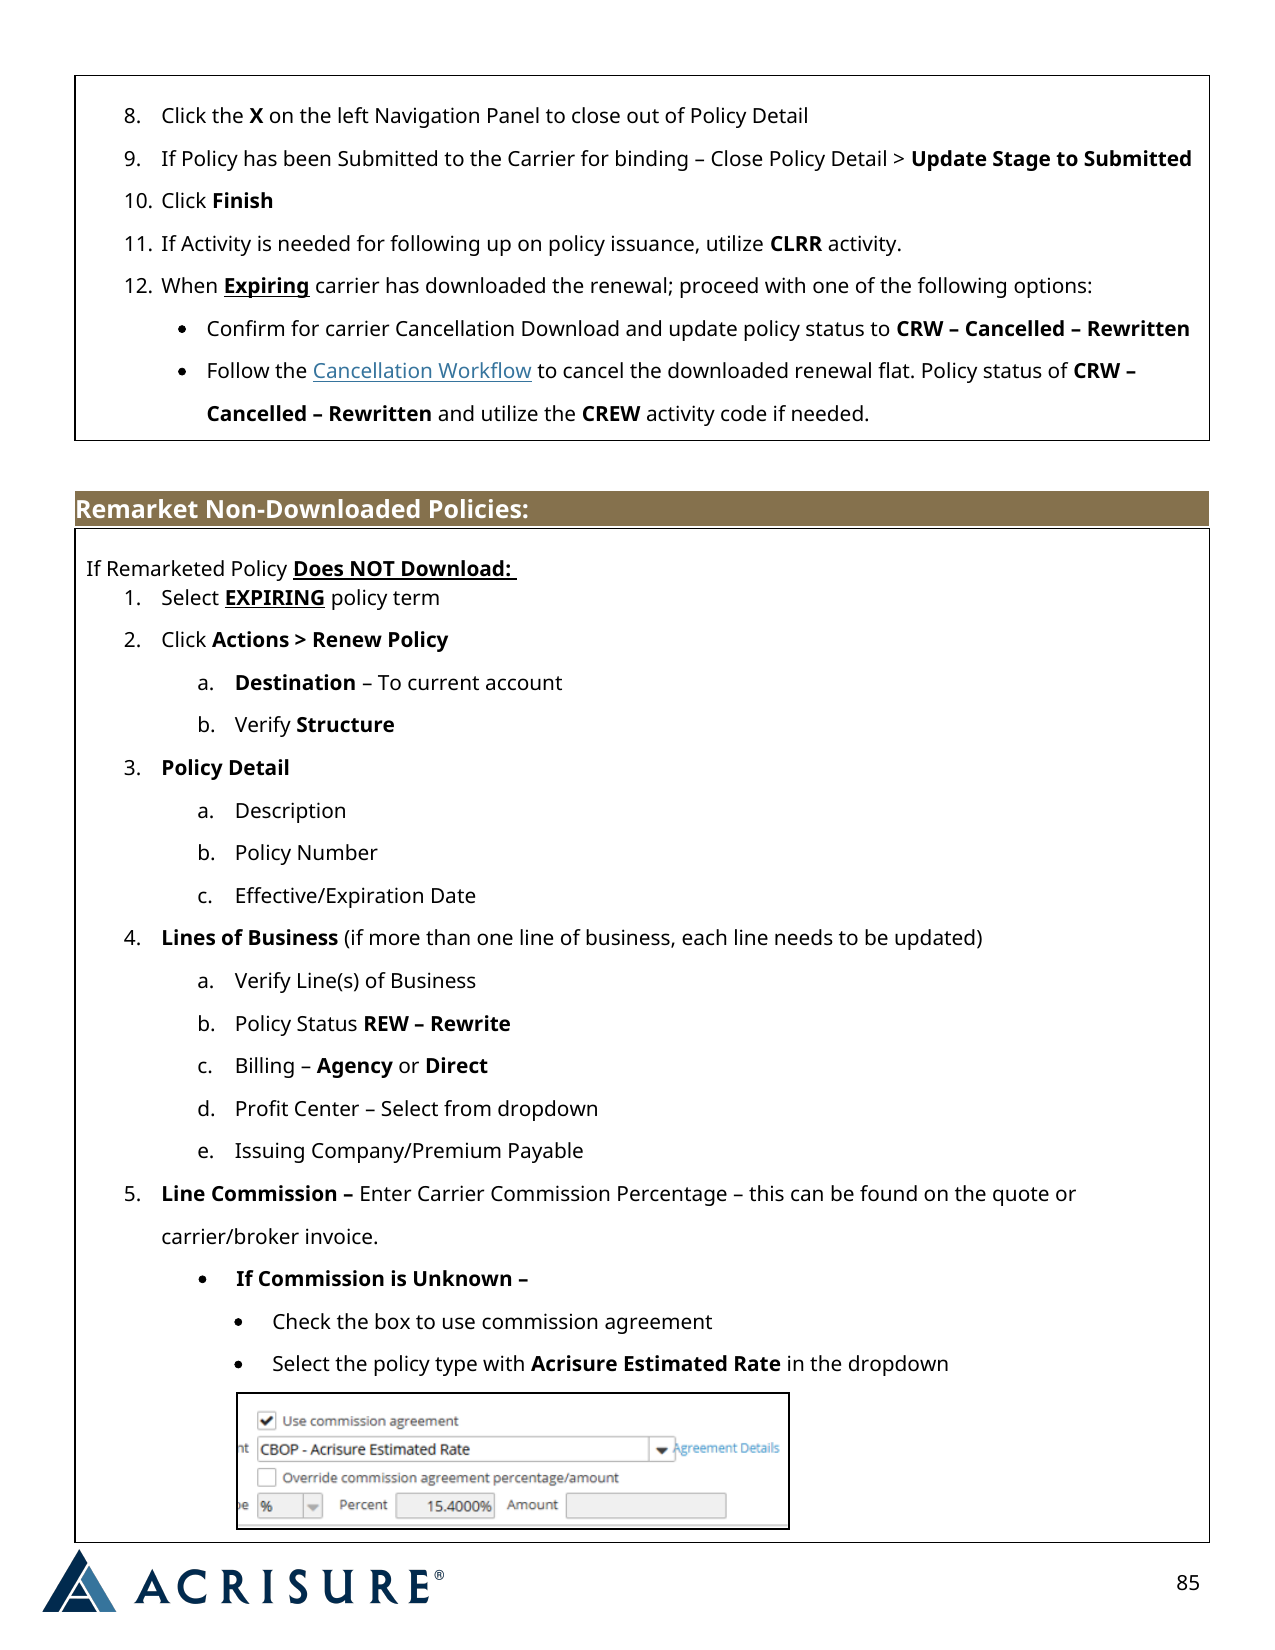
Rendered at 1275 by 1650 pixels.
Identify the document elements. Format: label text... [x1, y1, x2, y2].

picture [238, 1394, 788, 1528]
text Remarket Non-Downloaded Policies: [75, 491, 1209, 526]
picture [42, 1549, 444, 1612]
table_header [76, 76, 1209, 440]
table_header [76, 529, 1209, 1542]
